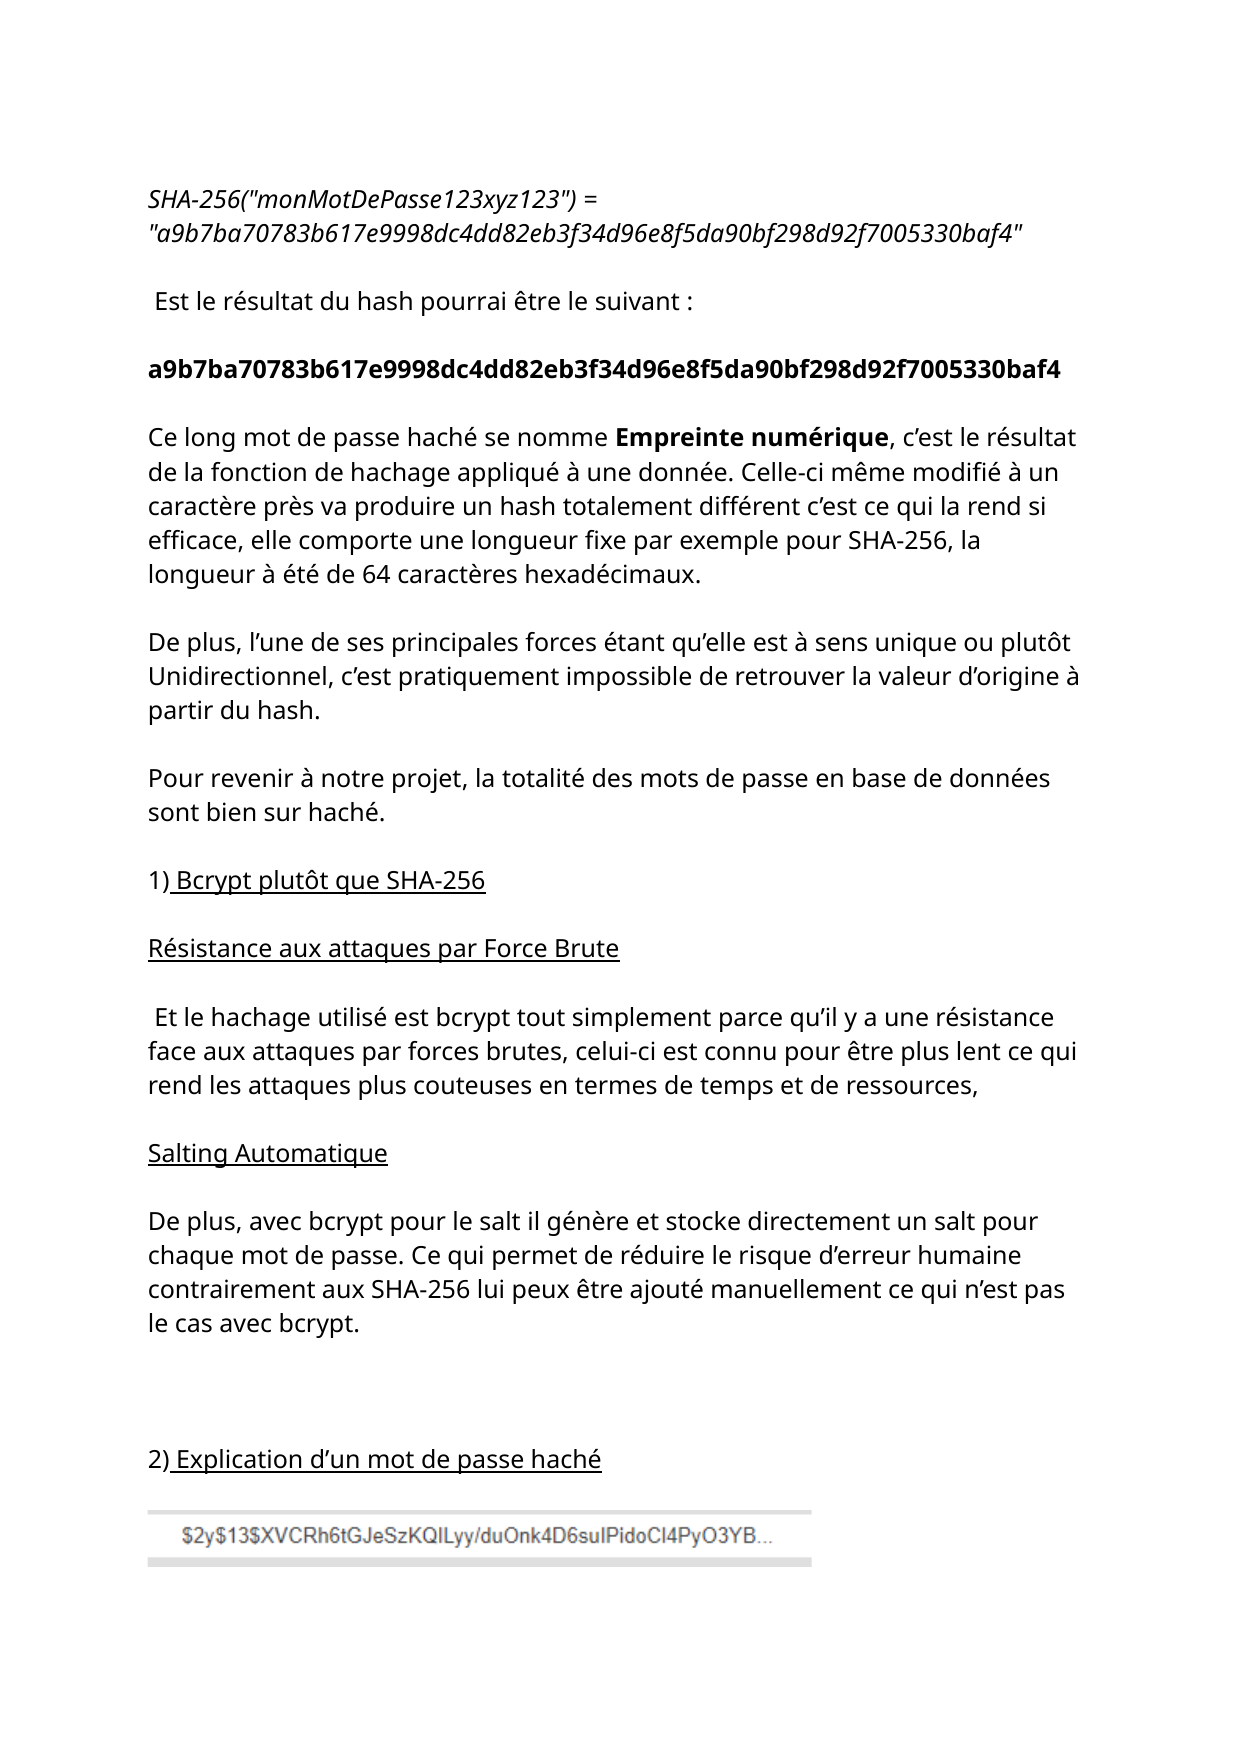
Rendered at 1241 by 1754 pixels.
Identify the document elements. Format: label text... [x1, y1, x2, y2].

text Ce long mot de passe haché se nomme Empreinte numérique, c’est le résultat de la fonction de hachage appliqué à une donnée. Celle-ci même modifié à un caractère près va produire un hash totalement différent c’est ce qui la rend si efficace, elle comporte une longueur fixe par exemple pour SHA-256, la longueur à été de 64 caractères hexadécimaux. [148, 420, 1093, 590]
text De plus, l’une de ses principales forces étant qu’elle est à sens unique ou plutôt Unidirectionnel, c’est pratiquement impossible de retrouver la valeur d’origine à partir du hash. [148, 624, 1093, 727]
text Résistance aux attaques par Force Brute [148, 931, 1093, 965]
text 2) Explication d’un mot de passe haché [148, 1442, 1093, 1476]
text Et le hachage utilisé est bcrypt tout simplement parce qu’il y a une résistance face aux attaques par forces brutes, celui-ci est connu pour être plus lent ce qui rend les attaques plus couteuses en termes de temps et de ressources, [148, 999, 1093, 1101]
text Salting Automatique [148, 1135, 1093, 1169]
text Pour revenir à notre projet, la totalité des mots de passe en base de données sont bien sur haché. [148, 761, 1093, 829]
text SHA-256("monMotDePasse123xyz123") = "a9b7ba70783b617e9998dc4dd82eb3f34d96e8f5da90bf298d92f7005330baf4" [148, 182, 1093, 250]
text 1) Bcrypt plutôt que SHA-256 [148, 863, 1093, 897]
text a9b7ba70783b617e9998dc4dd82eb3f34d96e8f5da90bf298d92f7005330baf4 [148, 352, 1093, 386]
text De plus, avec bcrypt pour le salt il génère et stocke directement un salt pour chaque mot de passe. Ce qui permet de réduire le risque d’erreur humaine contrairement aux SHA-256 lui peux être ajouté manuellement ce qui n’est pas le cas avec bcrypt. [148, 1203, 1093, 1340]
text Est le résultat du hash pourrai être le suivant : [148, 284, 1093, 318]
picture [147, 1510, 812, 1567]
